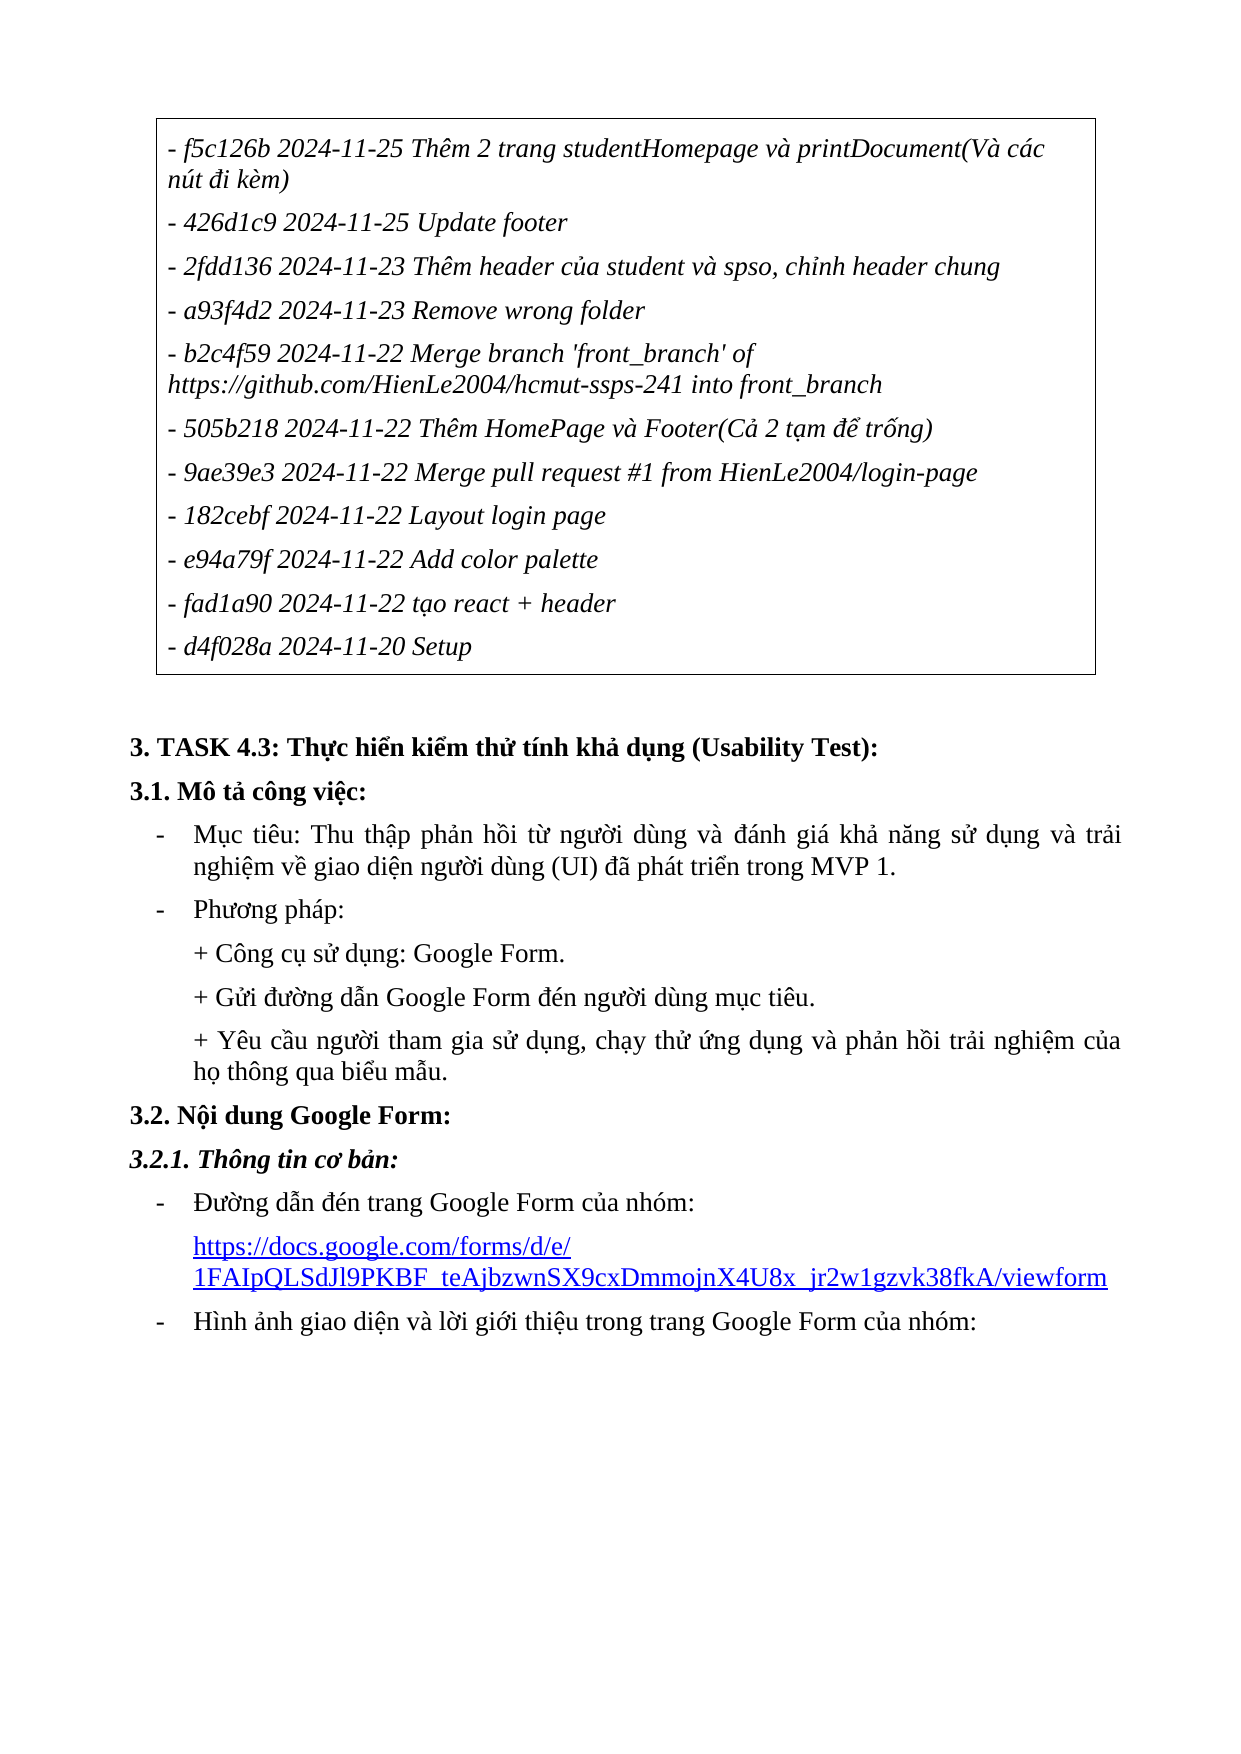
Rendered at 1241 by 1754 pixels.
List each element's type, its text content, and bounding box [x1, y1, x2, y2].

subtitle 3.2.1. Thông tin cơ bản: [129, 1143, 1122, 1174]
list Đường dẫn đén trang Google Form của nhóm: [156, 1186, 1122, 1217]
subtitle 3.1. Mô tả công việc: [129, 775, 1122, 806]
list https://docs.google.com/forms/d/e/1FAIpQLSdJl9PKBF_teAjbzwnSX9cxDmmojnX4U8x_jr2w1gzvk38fkA/viewform [193, 1230, 1122, 1292]
subtitle 3.2. Nội dung Google Form: [129, 1099, 1122, 1130]
list Hình ảnh giao diện và lời giới thiệu trong trang Google Form của nhóm: [156, 1305, 1122, 1336]
list Mục tiêu: Thu thập phản hồi từ người dùng và đánh giá khả năng sử dụng và trải nghiệm về giao diện người dùng (UI) đã phát triển trong MVP 1. [156, 818, 1122, 881]
list + Yêu cầu người tham gia sử dụng, chạy thử ứng dụng và phản hồi trải nghiệm của họ thông qua biểu mẫu. [193, 1024, 1122, 1087]
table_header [157, 119, 1095, 674]
list Phương pháp: [156, 893, 1122, 924]
subtitle 3. TASK 4.3: Thực hiển kiểm thử tính khả dụng (Usability Test): [129, 731, 1122, 762]
list + Công cụ sử dụng: Google Form. [193, 937, 1122, 968]
list + Gửi đường dẫn Google Form đén người dùng mục tiêu. [193, 981, 1122, 1012]
